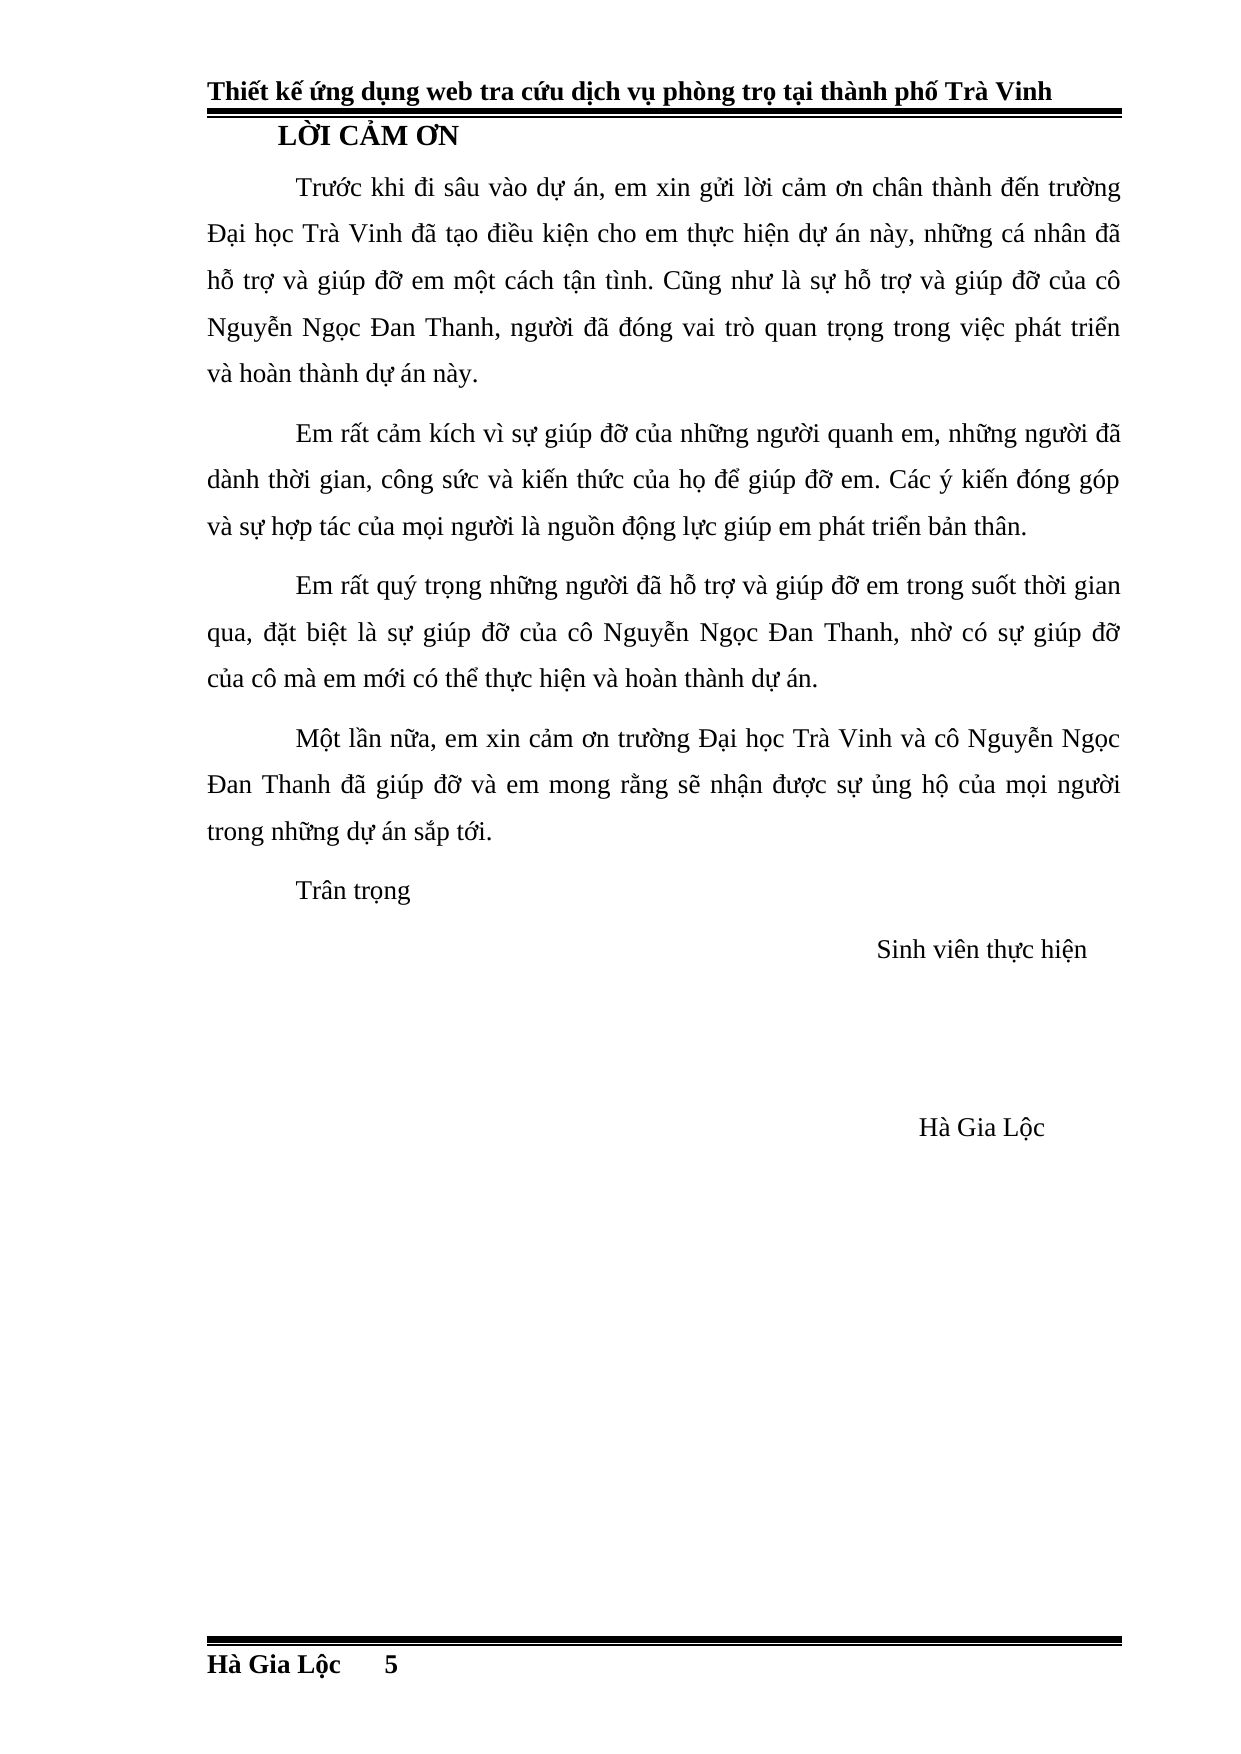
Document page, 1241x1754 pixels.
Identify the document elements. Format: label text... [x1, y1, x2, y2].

text Em rất quý trọng những người đã hỗ trợ và giúp đỡ em trong suốt thời gian qua, đặt biệt là sự giúp đỡ của cô Nguyễn Ngọc Đan Thanh, nhờ có sự giúp đỡ của cô mà em mới có thể thực hiện và hoàn thành dự án. [207, 569, 1122, 694]
text Em rất cảm kích vì sự giúp đỡ của những người quanh em, những người đã dành thời gian, công sức và kiến thức của họ để giúp đỡ em. Các ý kiến đóng góp và sự hợp tác của mọi người là nguồn động lực giúp em phát triển bản thân. [207, 417, 1122, 541]
text Một lần nữa, em xin cảm ơn trường Đại học Trà Vinh và cô Nguyễn Ngọc Đan Thanh đã giúp đỡ và em mong rằng sẽ nhận được sự ủng hộ của mọi người trong những dự án sắp tới. [207, 722, 1122, 846]
text Hà Gia Lộc [753, 1111, 1122, 1142]
text Sinh viên thực hiện [753, 933, 1122, 964]
text Trân trọng [207, 874, 1122, 905]
text Trước khi đi sâu vào dự án, em xin gửi lời cảm ơn chân thành đến trường Đại học Trà Vinh đã tạo điều kiện cho em thực hiện dự án này, những cá nhân đã hỗ trợ và giúp đỡ em một cách tận tình. Cũng như là sự hỗ trợ và giúp đỡ của cô Nguyễn Ngọc Đan Thanh, người đã đóng vai trò quan trọng trong việc phát triển và hoàn thành dự án này. [207, 171, 1122, 389]
